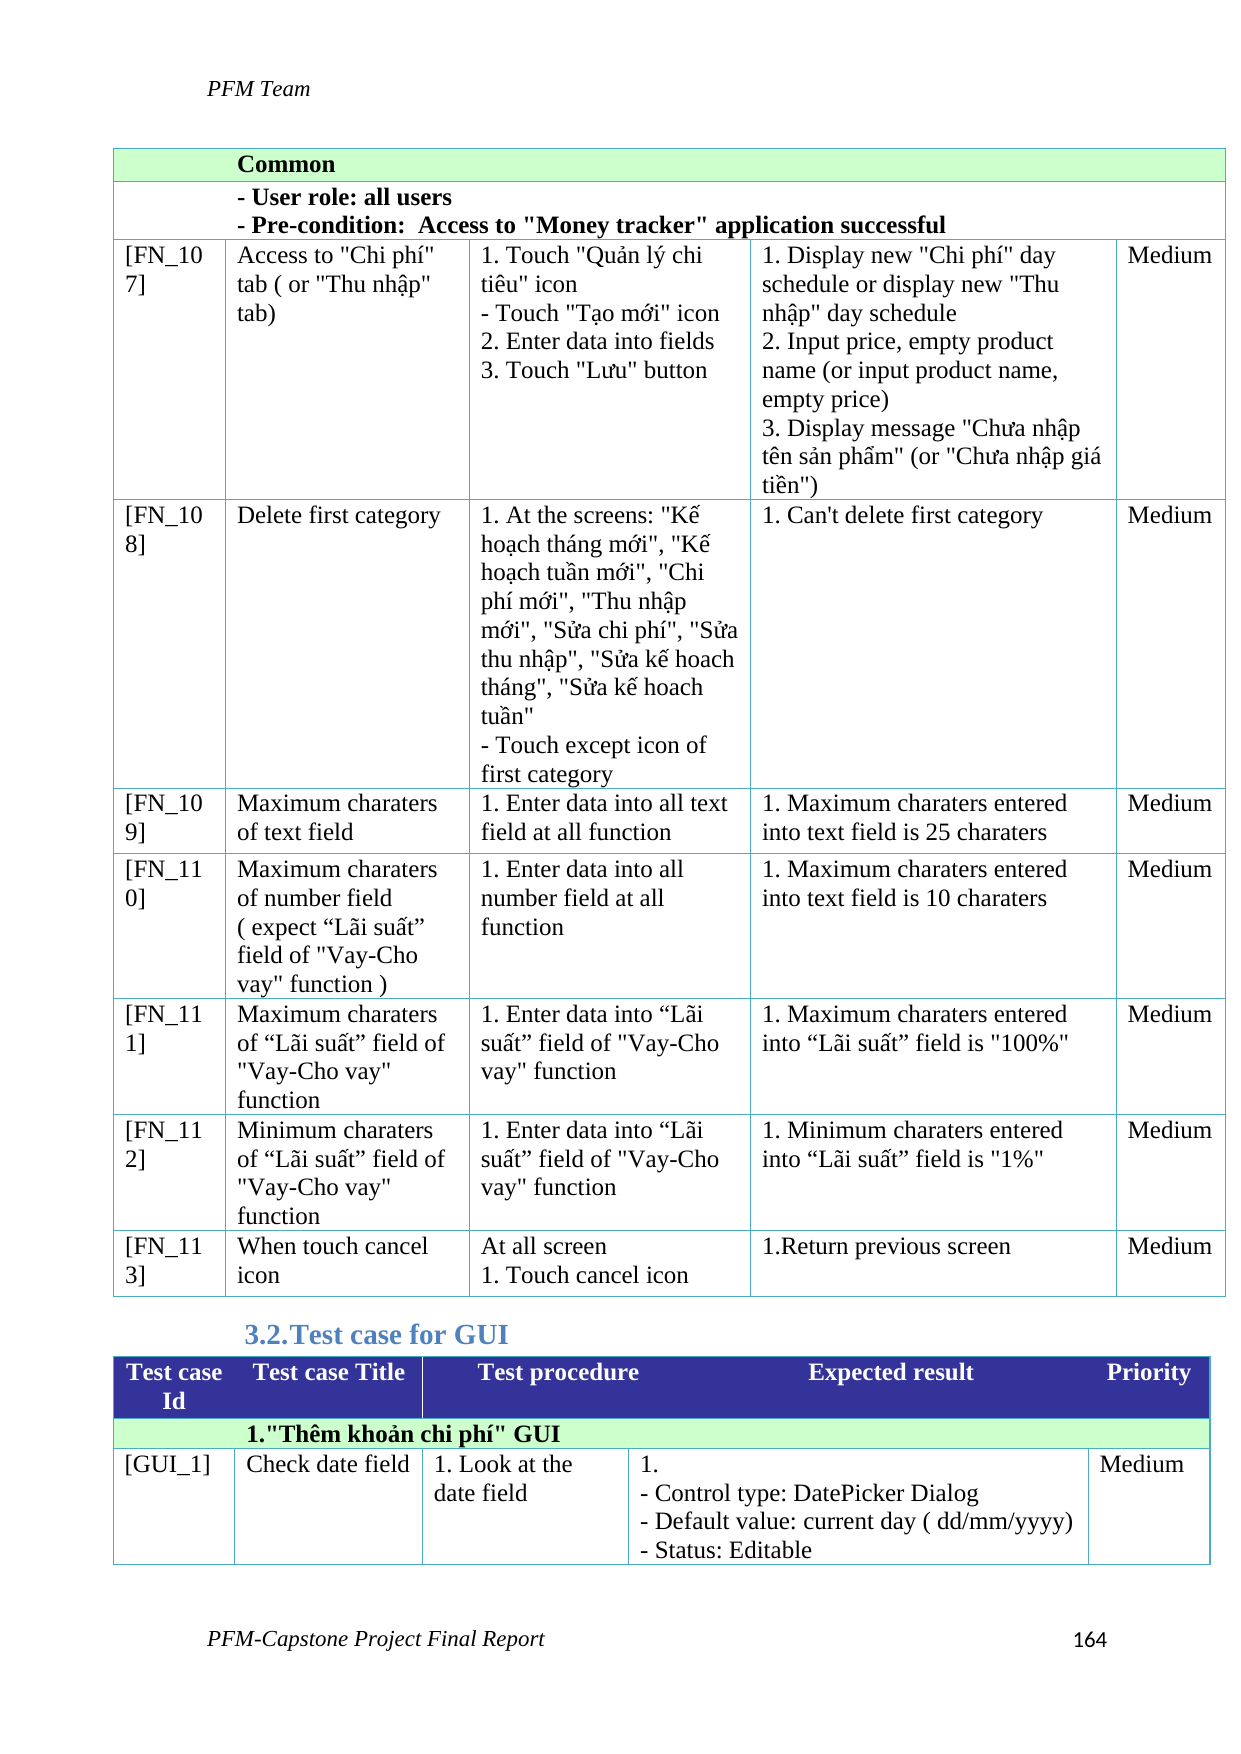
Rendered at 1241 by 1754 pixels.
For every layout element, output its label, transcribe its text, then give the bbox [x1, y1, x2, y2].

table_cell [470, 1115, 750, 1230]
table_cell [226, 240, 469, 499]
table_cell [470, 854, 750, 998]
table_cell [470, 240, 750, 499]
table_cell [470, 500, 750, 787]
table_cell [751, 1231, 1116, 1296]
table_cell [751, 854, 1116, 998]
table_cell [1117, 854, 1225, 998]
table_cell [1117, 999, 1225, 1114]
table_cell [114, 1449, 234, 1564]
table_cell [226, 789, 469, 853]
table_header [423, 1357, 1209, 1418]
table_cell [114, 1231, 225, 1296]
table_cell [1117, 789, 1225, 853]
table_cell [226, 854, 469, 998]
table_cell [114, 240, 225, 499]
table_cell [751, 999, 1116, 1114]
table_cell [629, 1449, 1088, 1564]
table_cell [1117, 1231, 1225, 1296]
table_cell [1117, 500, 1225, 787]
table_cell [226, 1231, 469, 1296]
subtitle Test case for GUI [244, 1317, 1122, 1351]
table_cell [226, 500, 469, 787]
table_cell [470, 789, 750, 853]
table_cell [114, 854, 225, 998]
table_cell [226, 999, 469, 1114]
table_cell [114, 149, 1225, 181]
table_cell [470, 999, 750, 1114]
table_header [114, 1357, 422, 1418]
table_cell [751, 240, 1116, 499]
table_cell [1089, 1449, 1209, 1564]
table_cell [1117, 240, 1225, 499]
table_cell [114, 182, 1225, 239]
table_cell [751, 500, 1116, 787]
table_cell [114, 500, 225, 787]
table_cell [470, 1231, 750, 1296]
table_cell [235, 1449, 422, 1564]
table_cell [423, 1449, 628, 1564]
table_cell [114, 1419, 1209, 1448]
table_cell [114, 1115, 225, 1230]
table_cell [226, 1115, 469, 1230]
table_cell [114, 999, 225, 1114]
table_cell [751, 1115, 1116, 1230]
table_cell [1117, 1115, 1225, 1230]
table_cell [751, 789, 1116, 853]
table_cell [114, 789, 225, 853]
